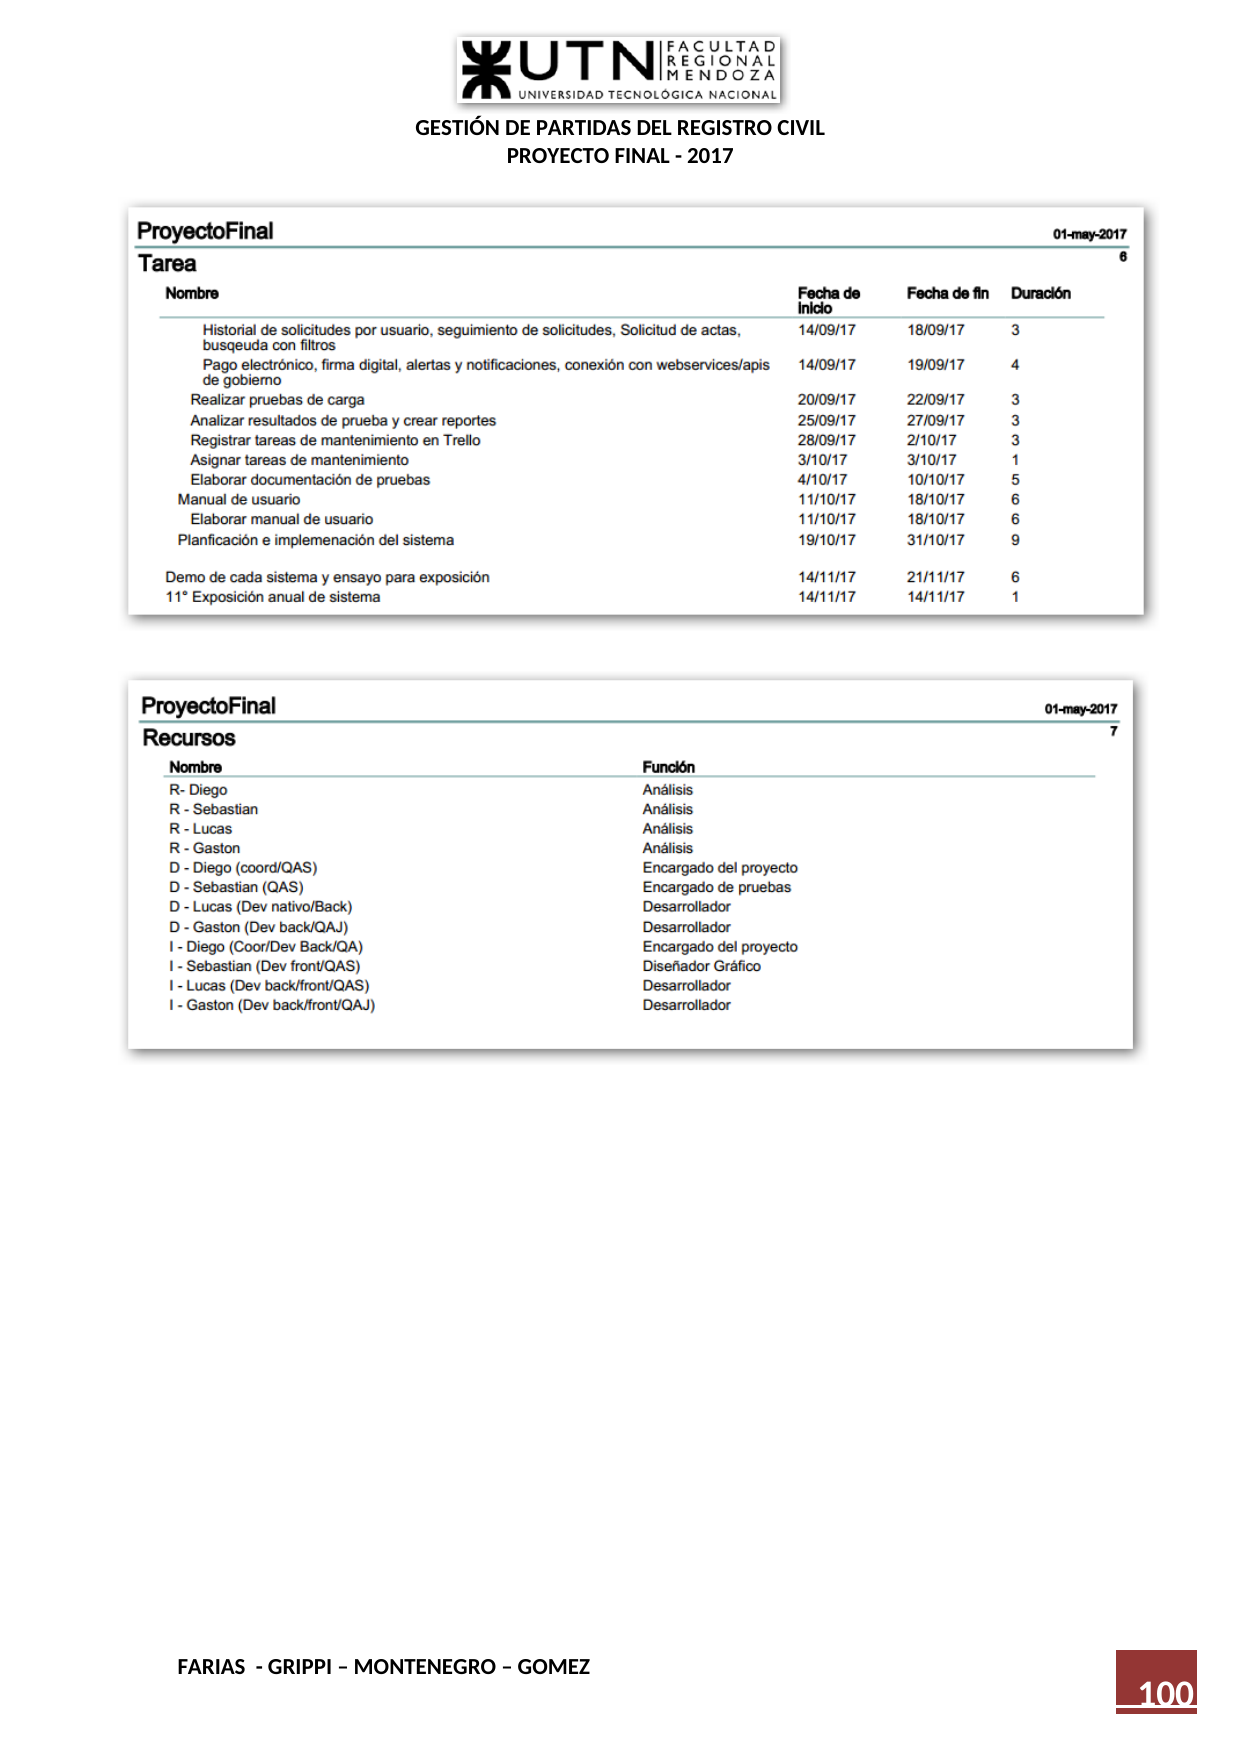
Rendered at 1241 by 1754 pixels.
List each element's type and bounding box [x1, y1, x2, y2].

picture [118, 671, 1149, 1065]
picture [118, 197, 1160, 631]
picture [449, 29, 791, 114]
